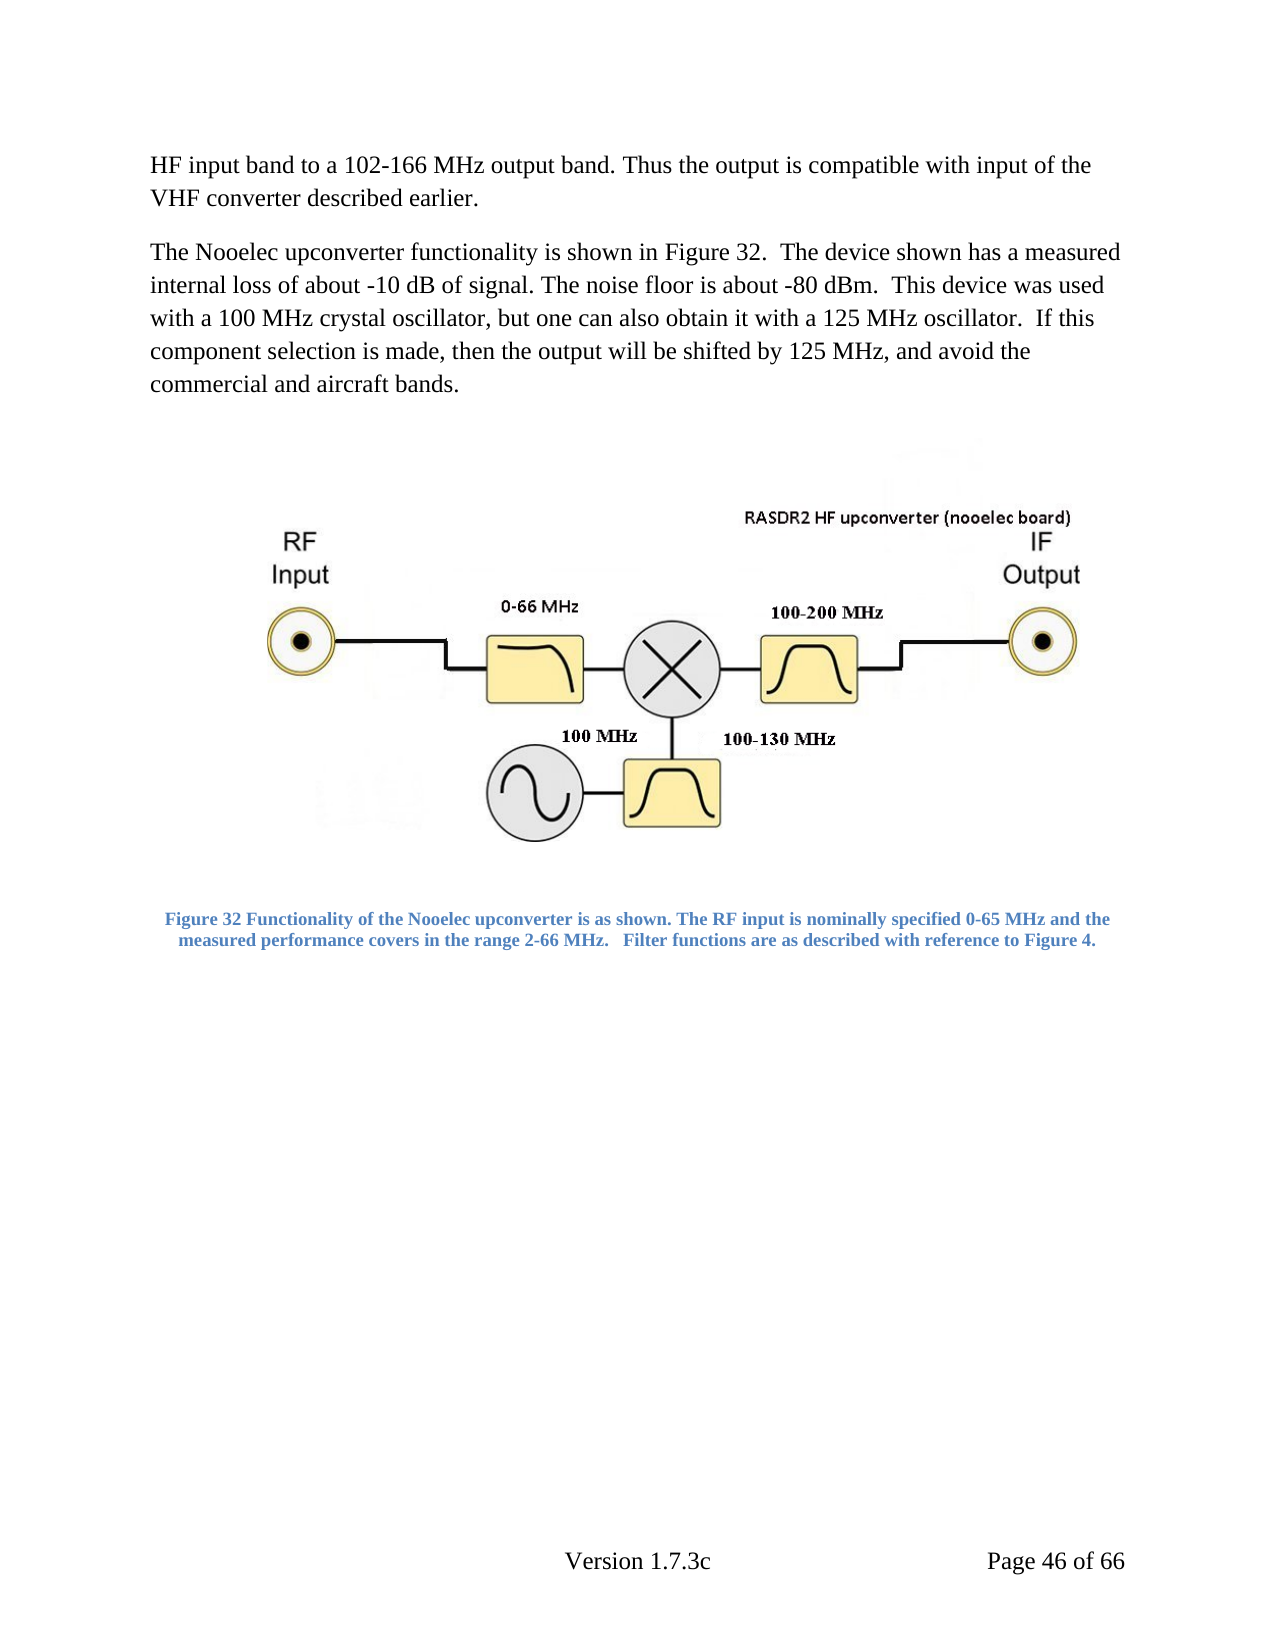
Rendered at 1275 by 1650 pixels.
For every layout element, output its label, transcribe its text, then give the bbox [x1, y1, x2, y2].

text The Nooelec upconverter functionality is shown in Figure 32. The device shown has a measured internal loss of about -10 dB of signal. The noise floor is about -80 dBm. This device was used with a 100 MHz crystal oscillator, but one can also obtain it with a 125 MHz oscillator. If this component selection is made, then the output will be shifted by 125 MHz, and avoid the commercial and aircraft bands. [150, 237, 1125, 398]
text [150, 150, 1125, 212]
